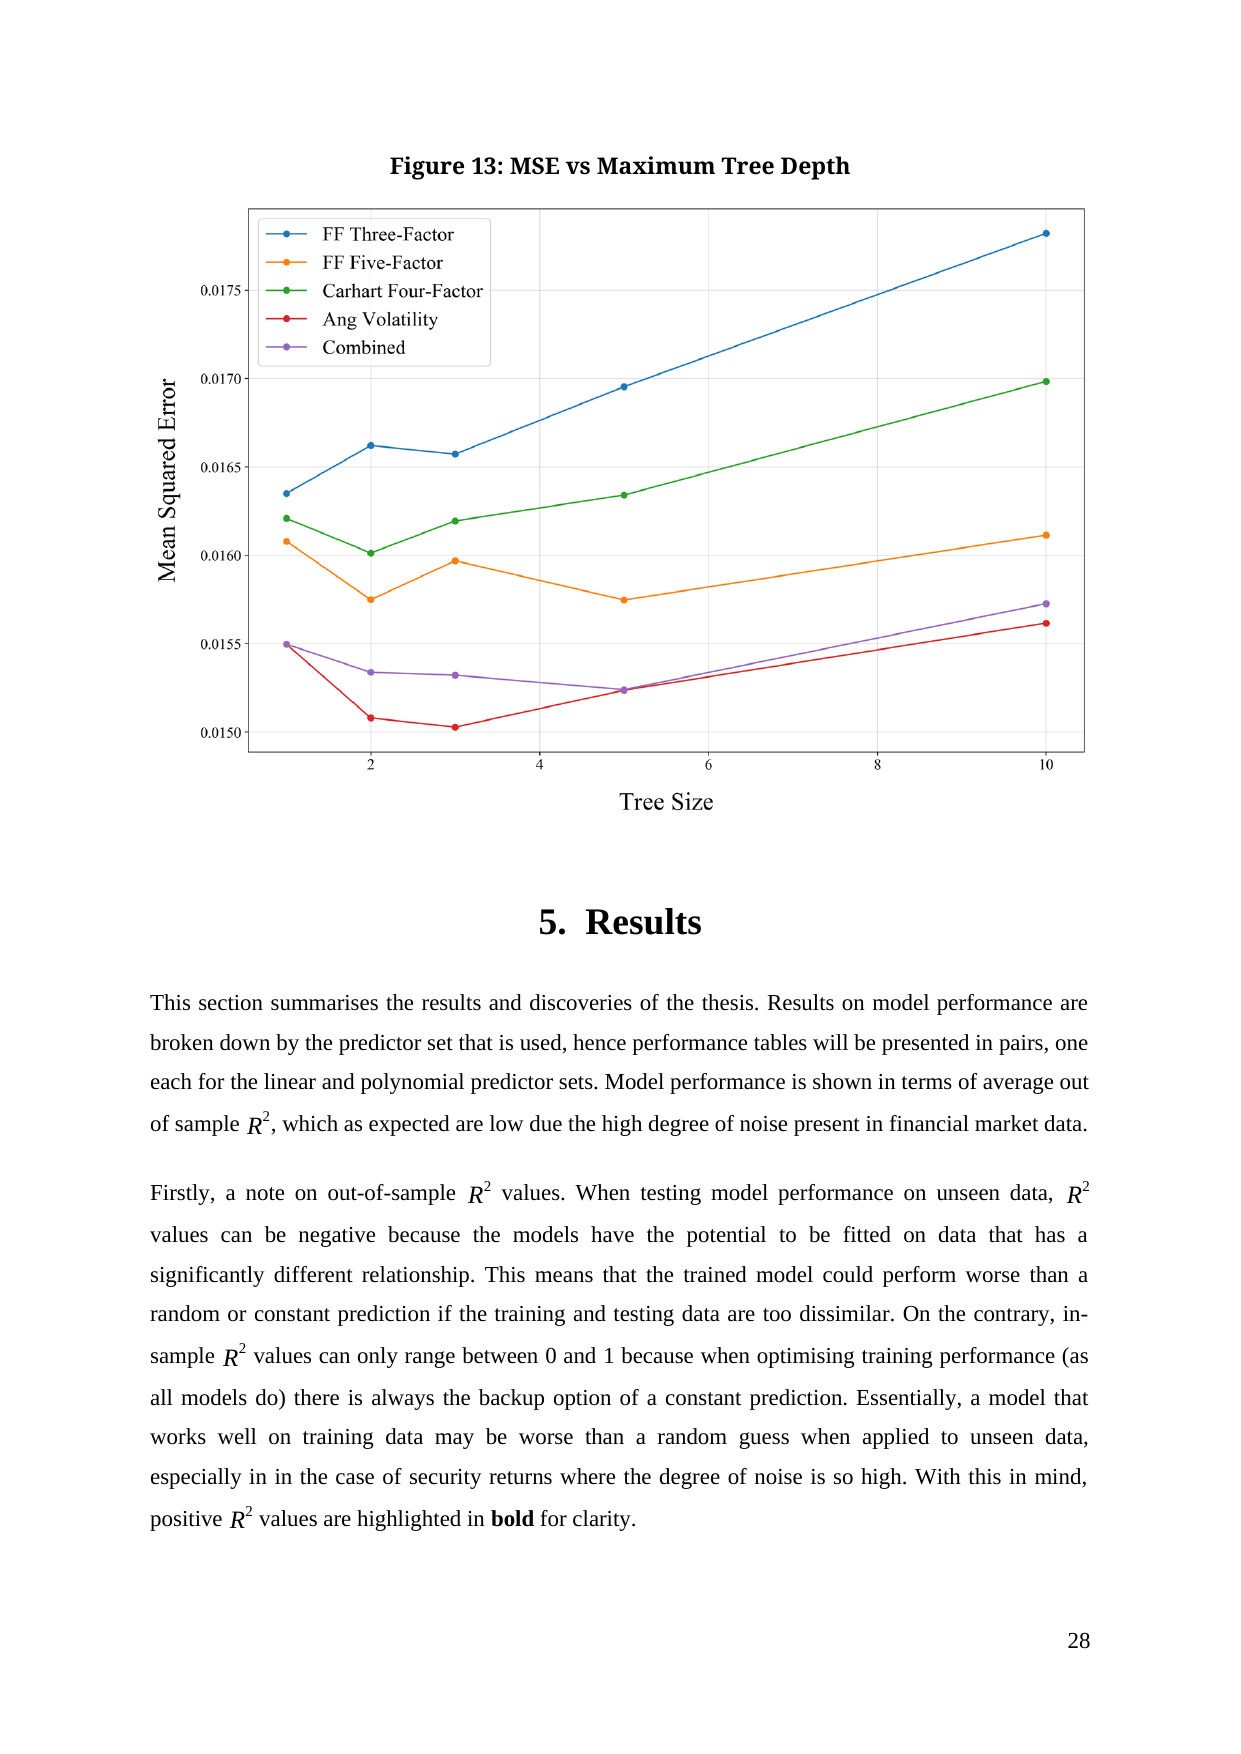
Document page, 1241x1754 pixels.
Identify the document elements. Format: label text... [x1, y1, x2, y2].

text Figure 13: MSE vs Maximum Tree Depth [150, 150, 1090, 181]
text This section summarises the results and discoveries of the thesis. Results on model performance are broken down by the predictor set that is used, hence performance tables will be presented in pairs, one each for the linear and polynomial predictor sets. Model performance is shown in terms of average out of sample , which as expected are low due the high degree of noise present in financial market data. [150, 989, 1090, 1139]
text Results [150, 899, 1090, 943]
picture [150, 202, 1091, 822]
text Firstly, a note on out-of-sample values. When testing model performance on unseen data, values can be negative because the models have the potential to be fitted on data that has a significantly different relationship. This means that the trained model could perform worse than a random or constant prediction if the training and testing data are too dissimilar. On the contrary, in-sample values can only range between 0 and 1 because when optimising training performance (as all models do) there is always the backup option of a constant prediction. Essentially, a model that works well on training data may be worse than a random guess when applied to unseen data, especially in in the case of security returns where the degree of noise is so high. With this in mind, positive values are highlighted in bold for clarity. [150, 1177, 1090, 1533]
